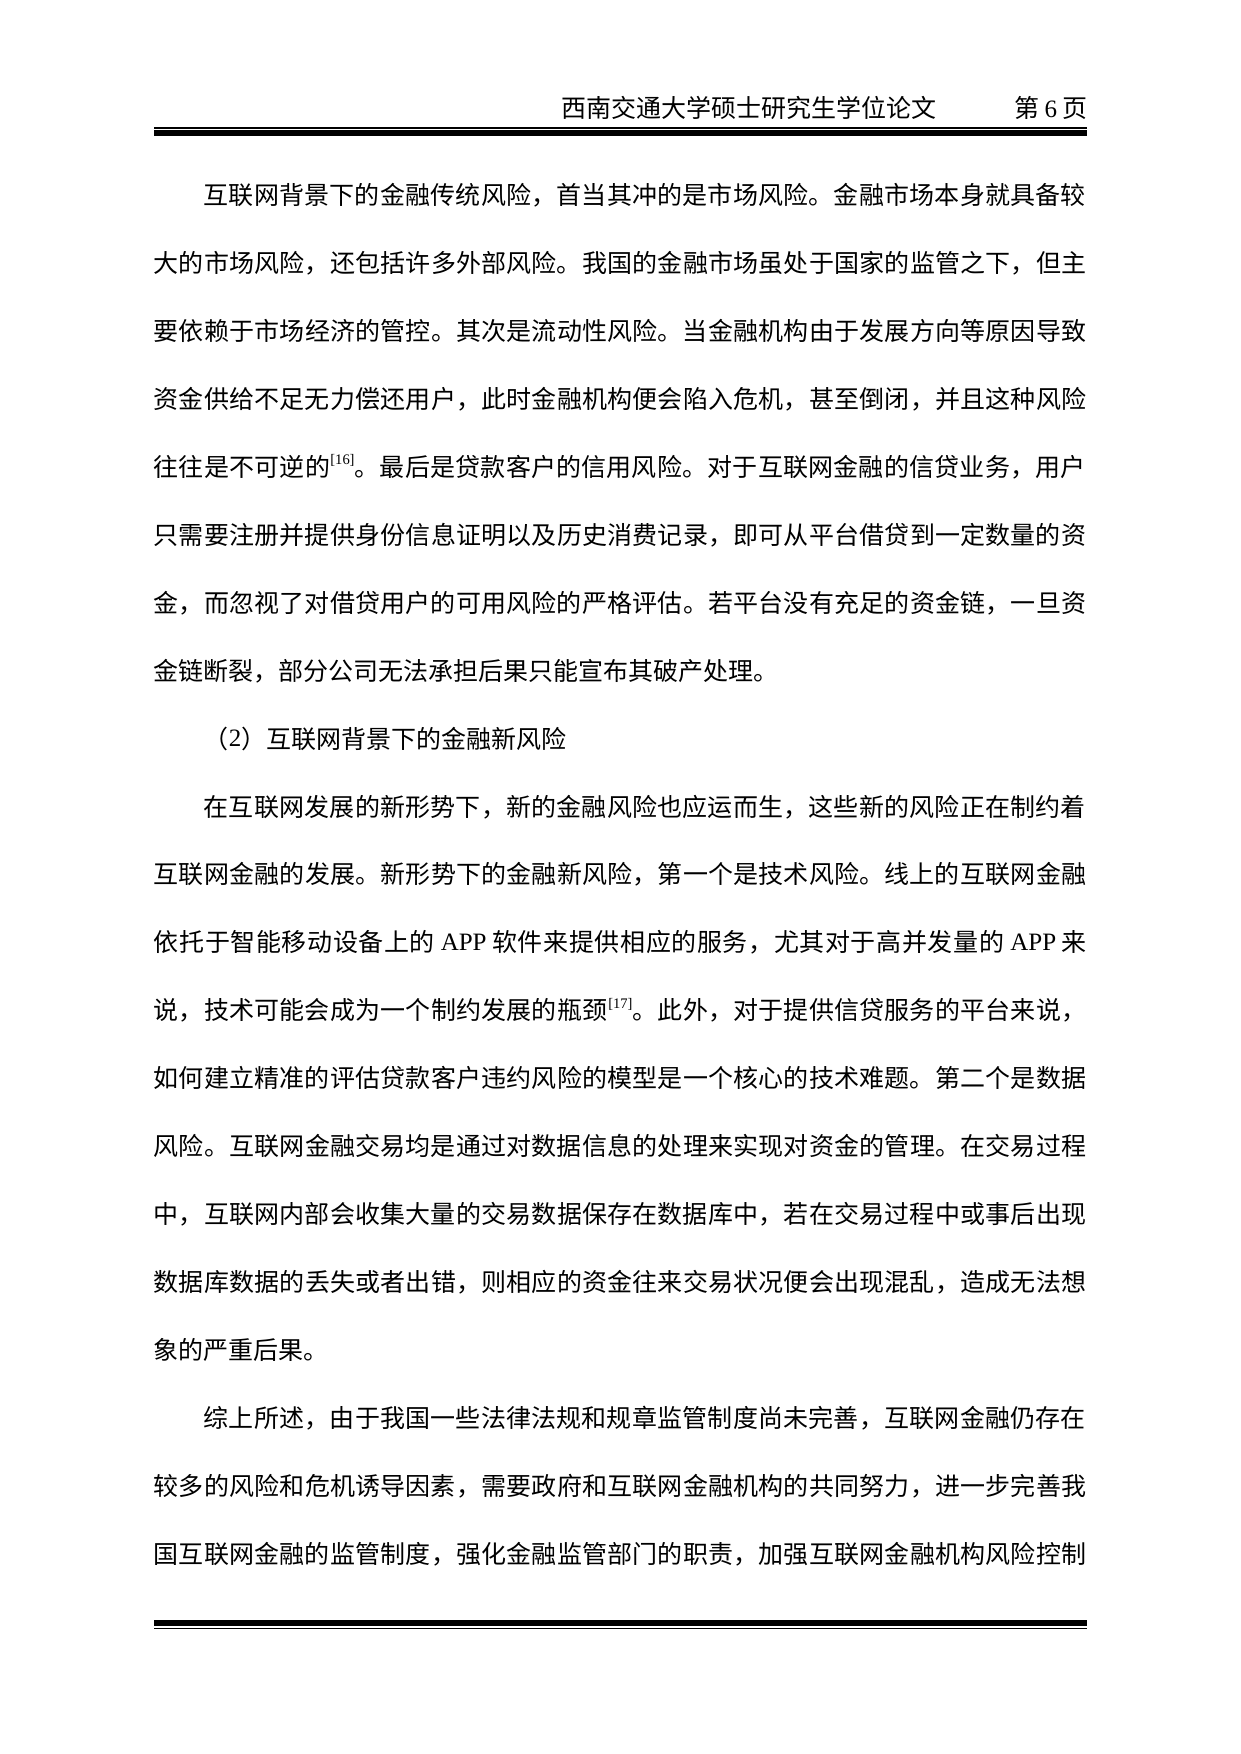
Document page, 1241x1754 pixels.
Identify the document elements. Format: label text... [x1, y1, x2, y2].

text 在互联网发展的新形势下，新的金融风险也应运而生，这些新的风险正在制约着互联网金融的发展。新形势下的金融新风险，第一个是技术风险。线上的互联网金融依托于智能移动设备上的APP软件来提供相应的服务，尤其对于高并发量的APP来说，技术可能会成为一个制约发展的瓶颈[17]。此外，对于提供信贷服务的平台来说，如何建立精准的评估贷款客户违约风险的模型是一个核心的技术难题。第二个是数据风险。互联网金融交易均是通过对数据信息的处理来实现对资金的管理。在交易过程中，互联网内部会收集大量的交易数据保存在数据库中，若在交易过程中或事后出现数据库数据的丢失或者出错，则相应的资金往来交易状况便会出现混乱，造成无法想象的严重后果。 [153, 771, 1087, 1382]
text （2）互联网背景下的金融新风险 [203, 703, 1087, 771]
text 互联网背景下的金融传统风险，首当其冲的是市场风险。金融市场本身就具备较大的市场风险，还包括许多外部风险。我国的金融市场虽处于国家的监管之下，但主要依赖于市场经济的管控。其次是流动性风险。当金融机构由于发展方向等原因导致资金供给不足无力偿还用户，此时金融机构便会陷入危机，甚至倒闭，并且这种风险往往是不可逆的[16]。最后是贷款客户的信用风险。对于互联网金融的信贷业务，用户只需要注册并提供身份信息证明以及历史消费记录，即可从平台借贷到一定数量的资金，而忽视了对借贷用户的可用风险的严格评估。若平台没有充足的资金链，一旦资金链断裂，部分公司无法承担后果只能宣布其破产处理。 [153, 160, 1087, 703]
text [153, 1382, 1087, 1586]
